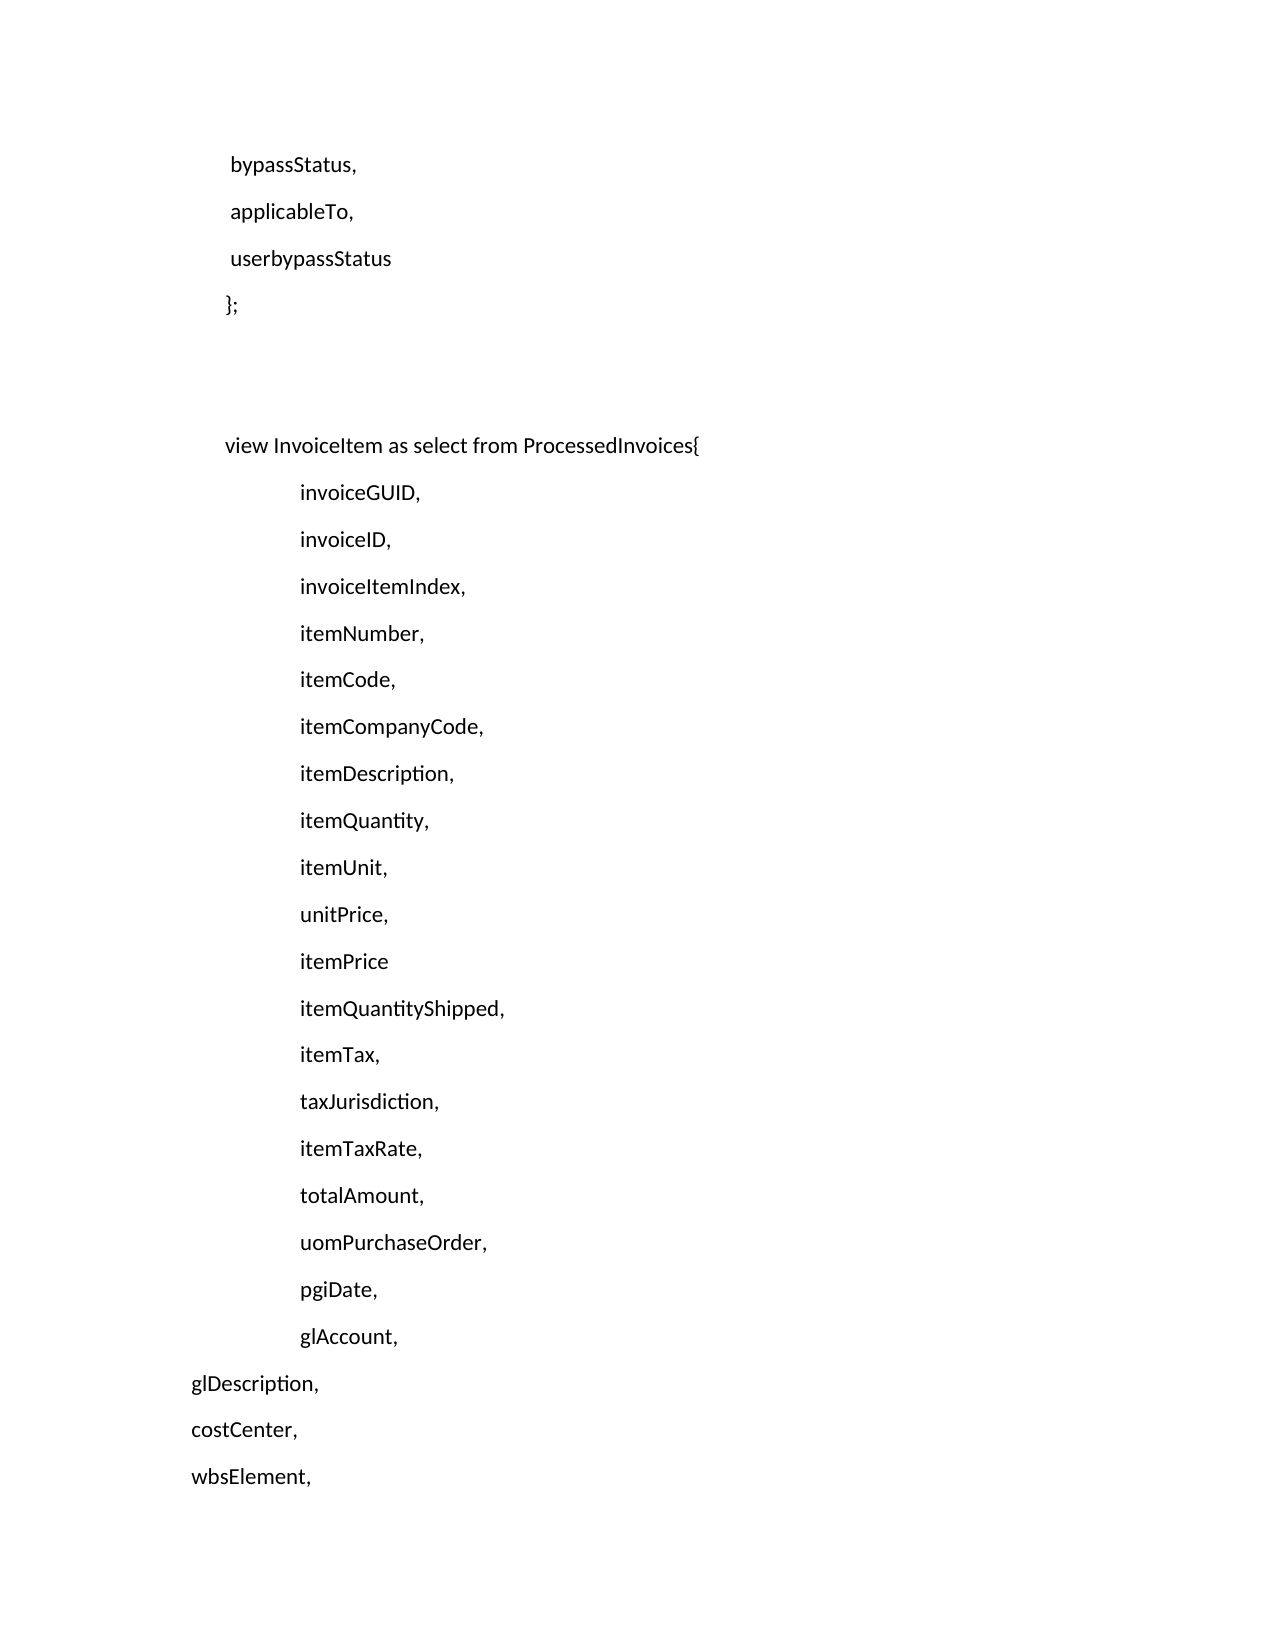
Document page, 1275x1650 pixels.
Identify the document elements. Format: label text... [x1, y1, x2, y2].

text invoiceItemIndex, [150, 572, 1125, 600]
text }; [150, 291, 1125, 319]
text itemUnit, [150, 853, 1125, 881]
text itemPrice [150, 947, 1125, 975]
text itemNumber, [150, 619, 1125, 647]
text itemCompanyCode, [150, 712, 1125, 741]
text costCenter, [150, 1416, 1125, 1444]
text itemQuantity, [150, 806, 1125, 834]
text unitPrice, [150, 900, 1125, 928]
text itemQuantityShipped, [150, 994, 1125, 1022]
text uomPurchaseOrder, [150, 1228, 1125, 1256]
text totalAmount, [150, 1181, 1125, 1209]
text itemCode, [150, 666, 1125, 694]
text glAccount, [150, 1322, 1125, 1350]
text itemTaxRate, [150, 1134, 1125, 1162]
text pgiDate, [150, 1275, 1125, 1303]
text applicableTo, [150, 197, 1125, 225]
text wbsElement, [150, 1462, 1125, 1491]
text userbypassStatus [150, 244, 1125, 272]
text invoiceGUID, [150, 478, 1125, 506]
text itemDescription, [150, 759, 1125, 787]
text glDescription, [150, 1369, 1125, 1397]
text bypassStatus, [150, 150, 1125, 178]
text itemTax, [150, 1041, 1125, 1069]
text invoiceID, [150, 525, 1125, 553]
text view InvoiceItem as select from ProcessedInvoices{ [150, 431, 1125, 459]
text taxJurisdiction, [150, 1087, 1125, 1116]
